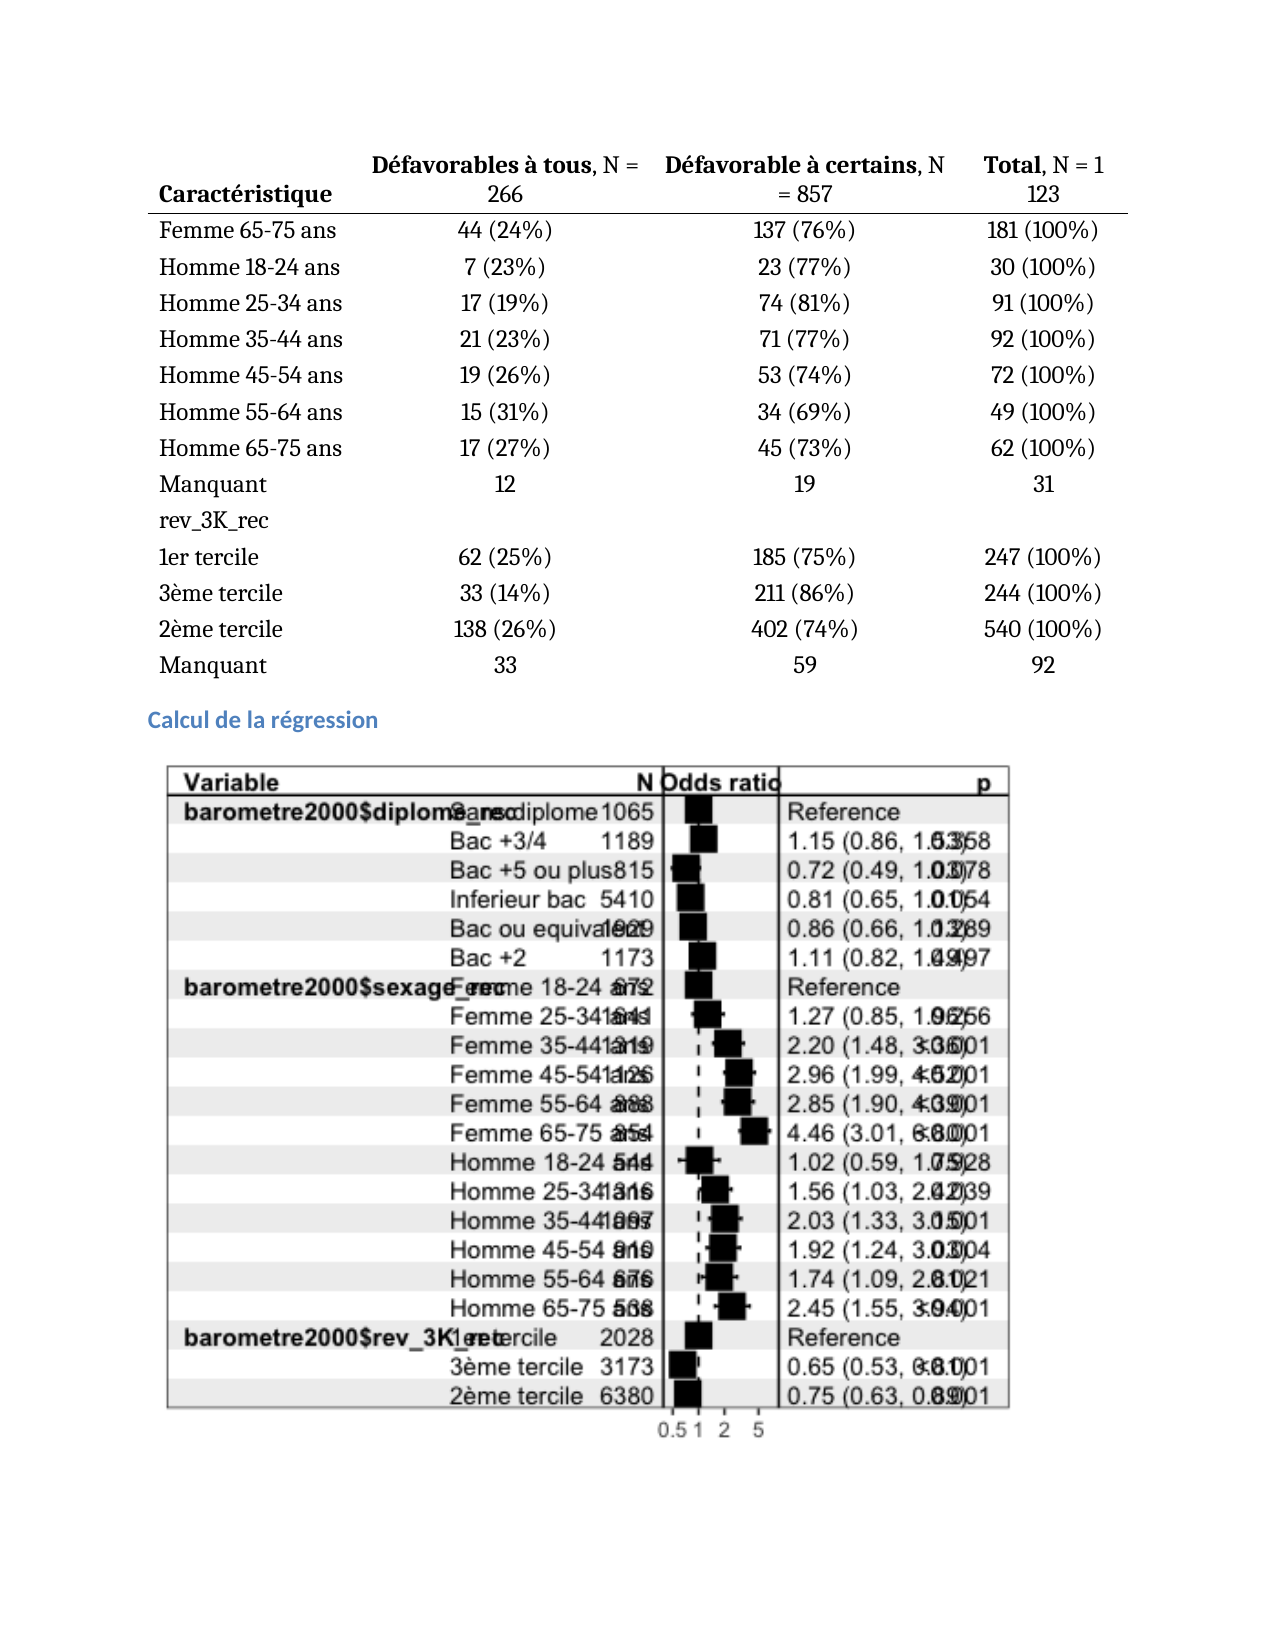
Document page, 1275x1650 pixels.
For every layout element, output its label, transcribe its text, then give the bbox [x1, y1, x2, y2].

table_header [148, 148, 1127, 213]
subtitle Calcul de la régression [148, 705, 1127, 735]
picture [147, 753, 1023, 1454]
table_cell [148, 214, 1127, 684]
